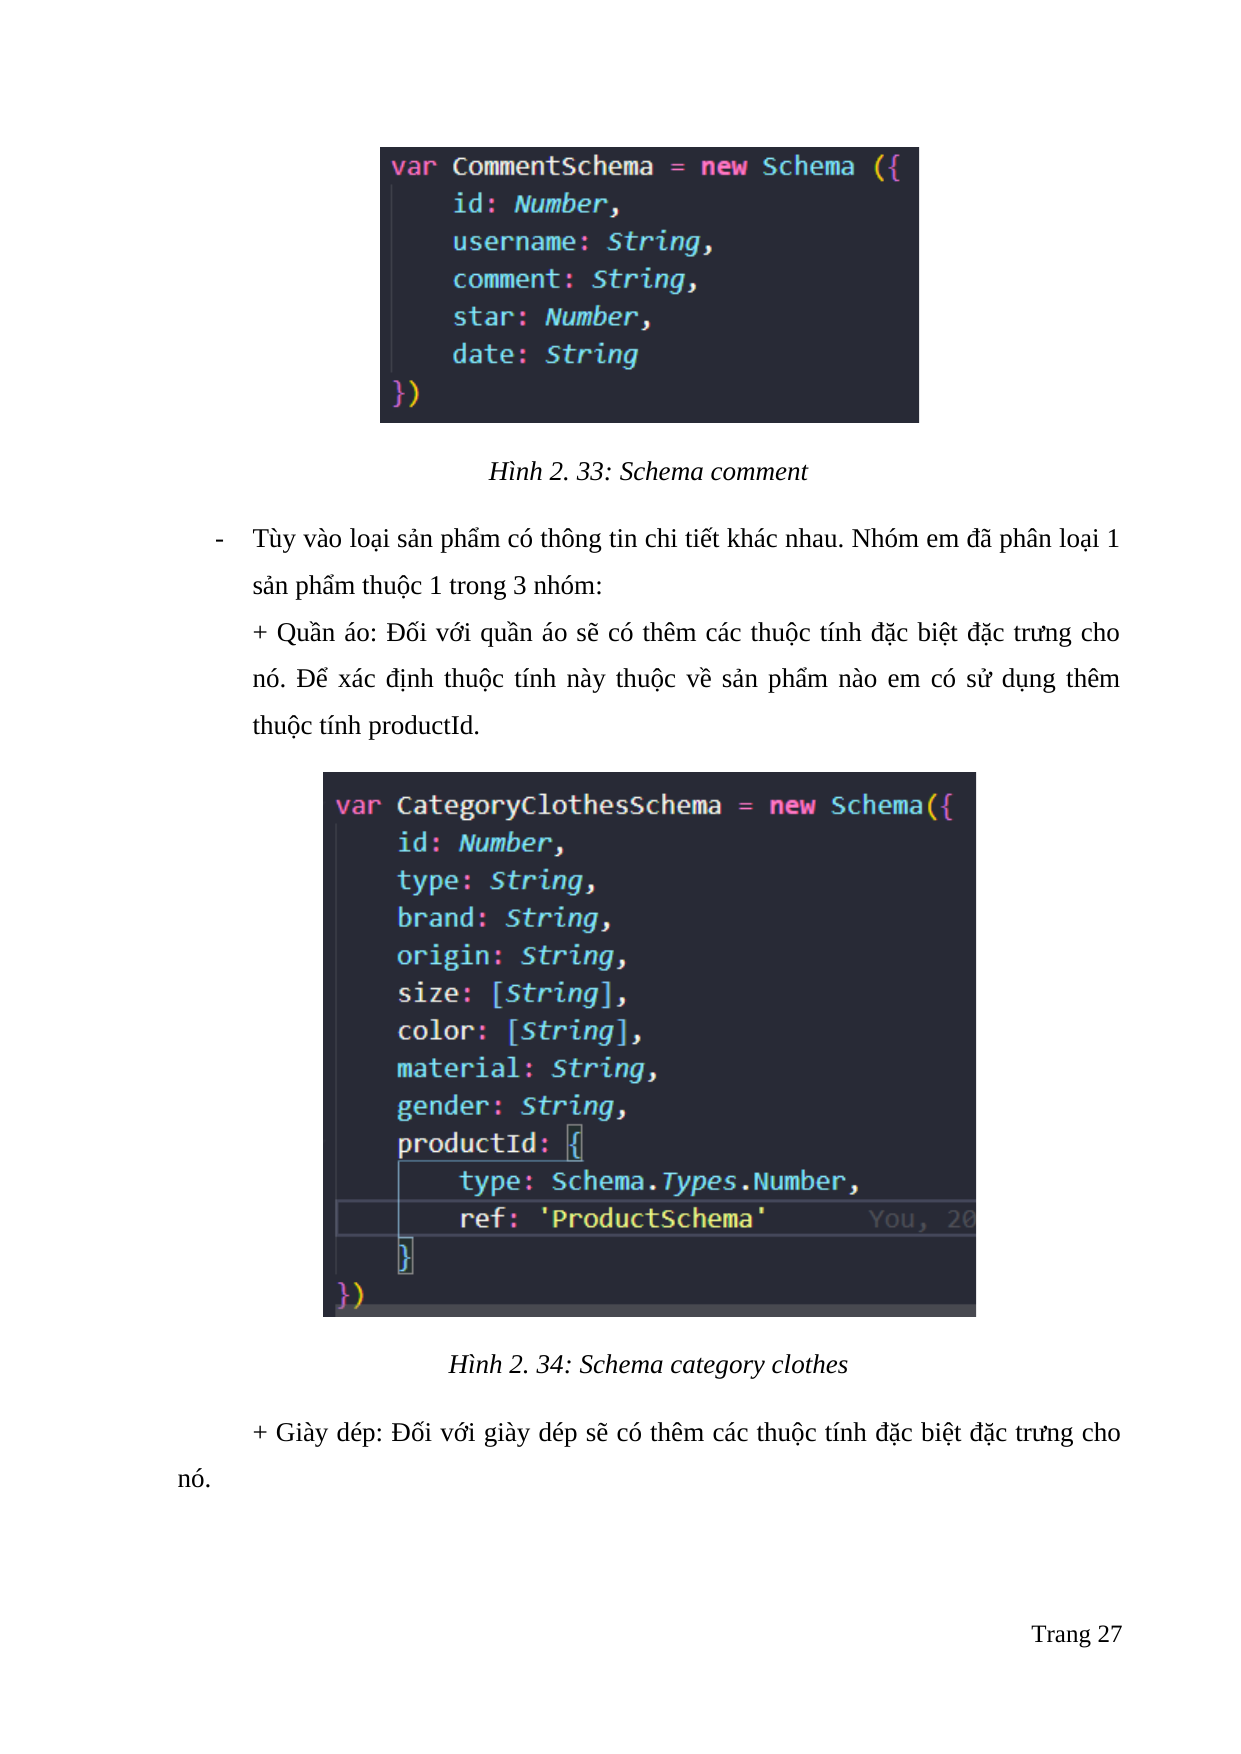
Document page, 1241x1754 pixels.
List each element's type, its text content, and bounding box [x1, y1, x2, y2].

picture [380, 147, 920, 423]
list Tùy vào loại sản phẩm có thông tin chi tiết khác nhau. Nhóm em đã phân loại 1 sản phẩm thuộc 1 trong 3 nhóm: [215, 522, 1122, 600]
list + Quần áo: Đối với quần áo sẽ có thêm các thuộc tính đặc biệt đặc trưng cho nó. Để xác định thuộc tính này thuộc về sản phẩm nào em có sử dụng thêm thuộc tính productId. [252, 616, 1122, 740]
picture [323, 772, 977, 1317]
text Hình 2. 34: Schema category clothes [177, 1348, 1122, 1379]
text + Giày dép: Đối với giày dép sẽ có thêm các thuộc tính đặc biệt đặc trưng cho nó. [177, 1416, 1122, 1494]
text Hình 2. 33: Schema comment [177, 455, 1122, 486]
